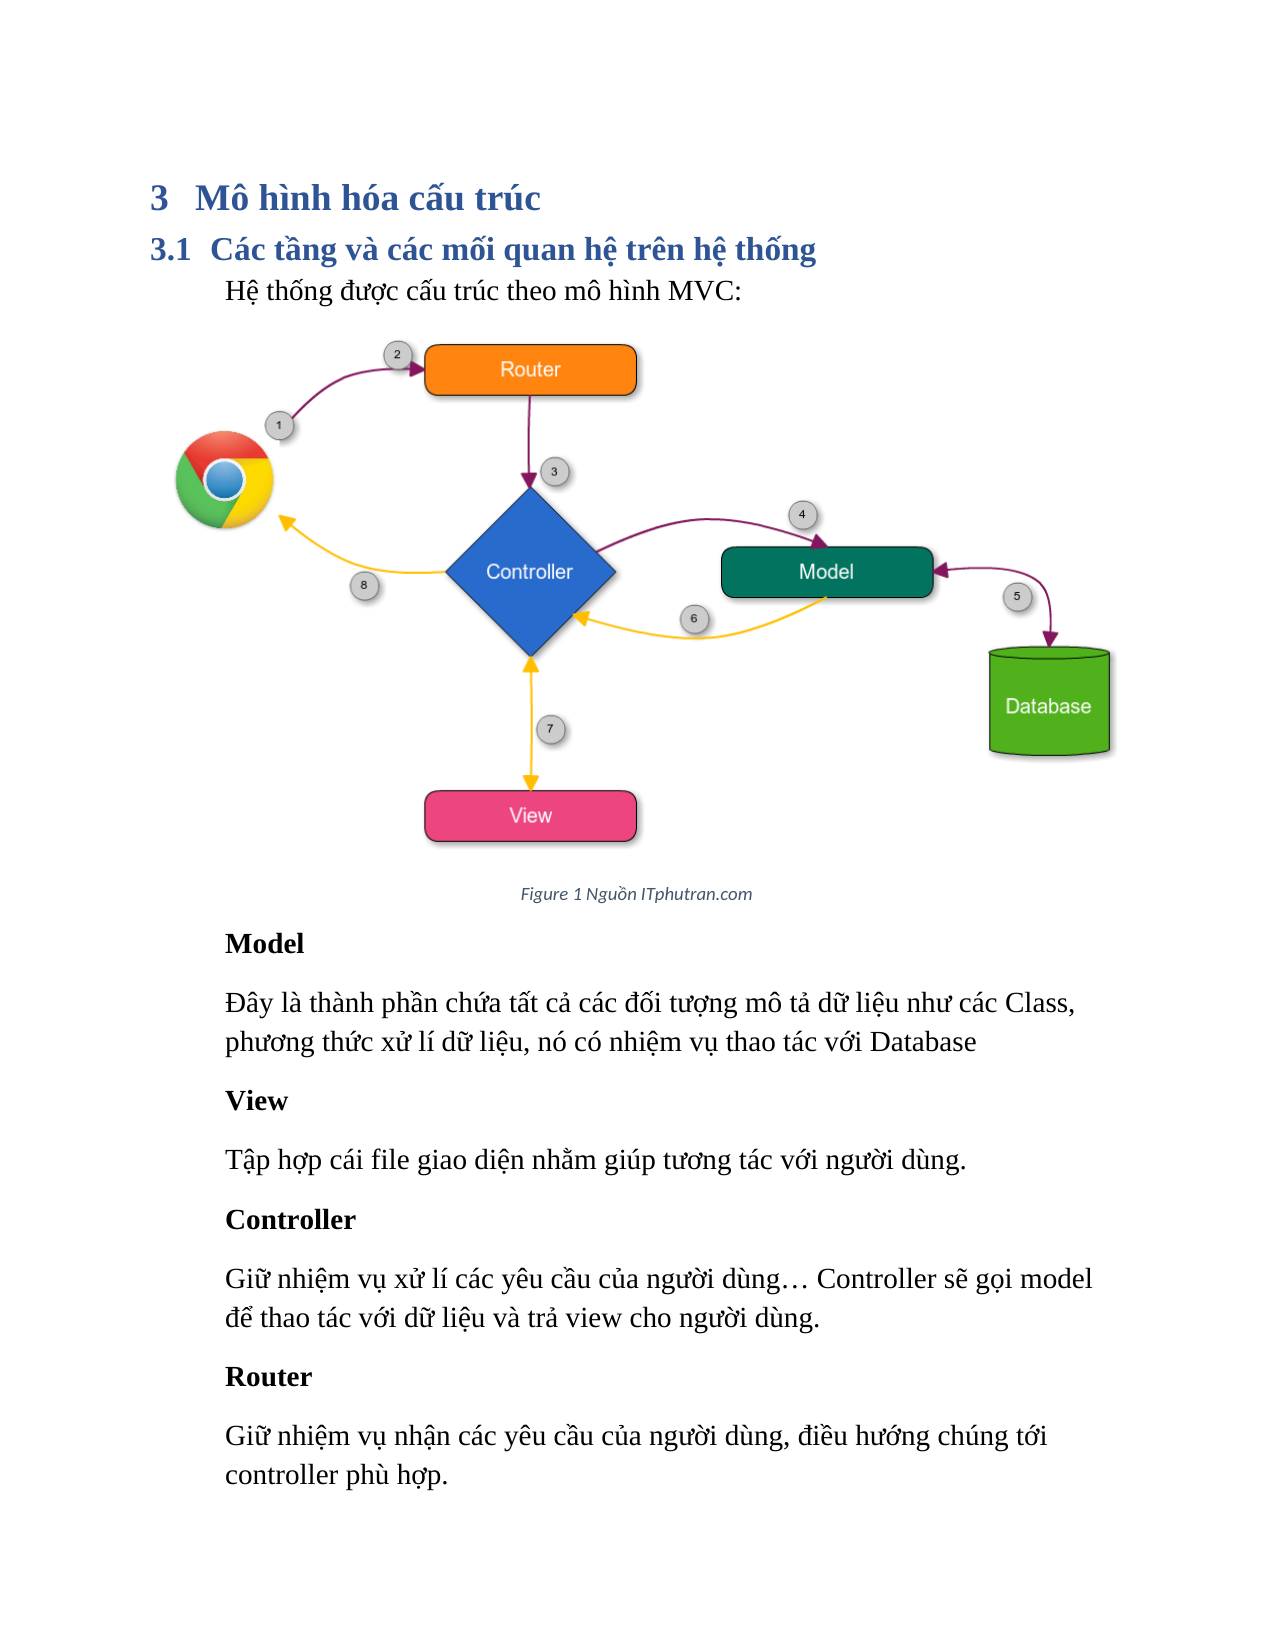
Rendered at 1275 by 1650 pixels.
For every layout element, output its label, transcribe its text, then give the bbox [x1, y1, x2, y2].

text Giữ nhiệm vụ xử lí các yêu cầu của người dùng… Controller sẽ gọi model để thao tác với dữ liệu và trả view cho người dùng. [225, 1261, 1125, 1333]
text Router [225, 1359, 1125, 1393]
picture [150, 332, 1125, 857]
text Controller [225, 1202, 1125, 1235]
text Hệ thống được cấu trúc theo mô hình MVC: [225, 273, 1125, 306]
text Figure 1 Nguồn ITphutran.com [150, 882, 1125, 905]
subtitle Các tầng và các mối quan hệ trên hệ thống [150, 229, 1125, 267]
text Giữ nhiệm vụ nhận các yêu cầu của người dùng, điều hướng chúng tới controller phù hợp. [225, 1418, 1125, 1491]
text View [225, 1083, 1125, 1117]
text Đây là thành phần chứa tất cả các đối tượng mô tả dữ liệu như các Class, phương thức xử lí dữ liệu, nó có nhiệm vụ thao tác với Database [225, 985, 1125, 1057]
subtitle Mô hình hóa cấu trúc [150, 175, 1125, 218]
text Model [225, 926, 1125, 959]
text Tập hợp cái file giao diện nhằm giúp tương tác với người dùng. [225, 1142, 1125, 1176]
